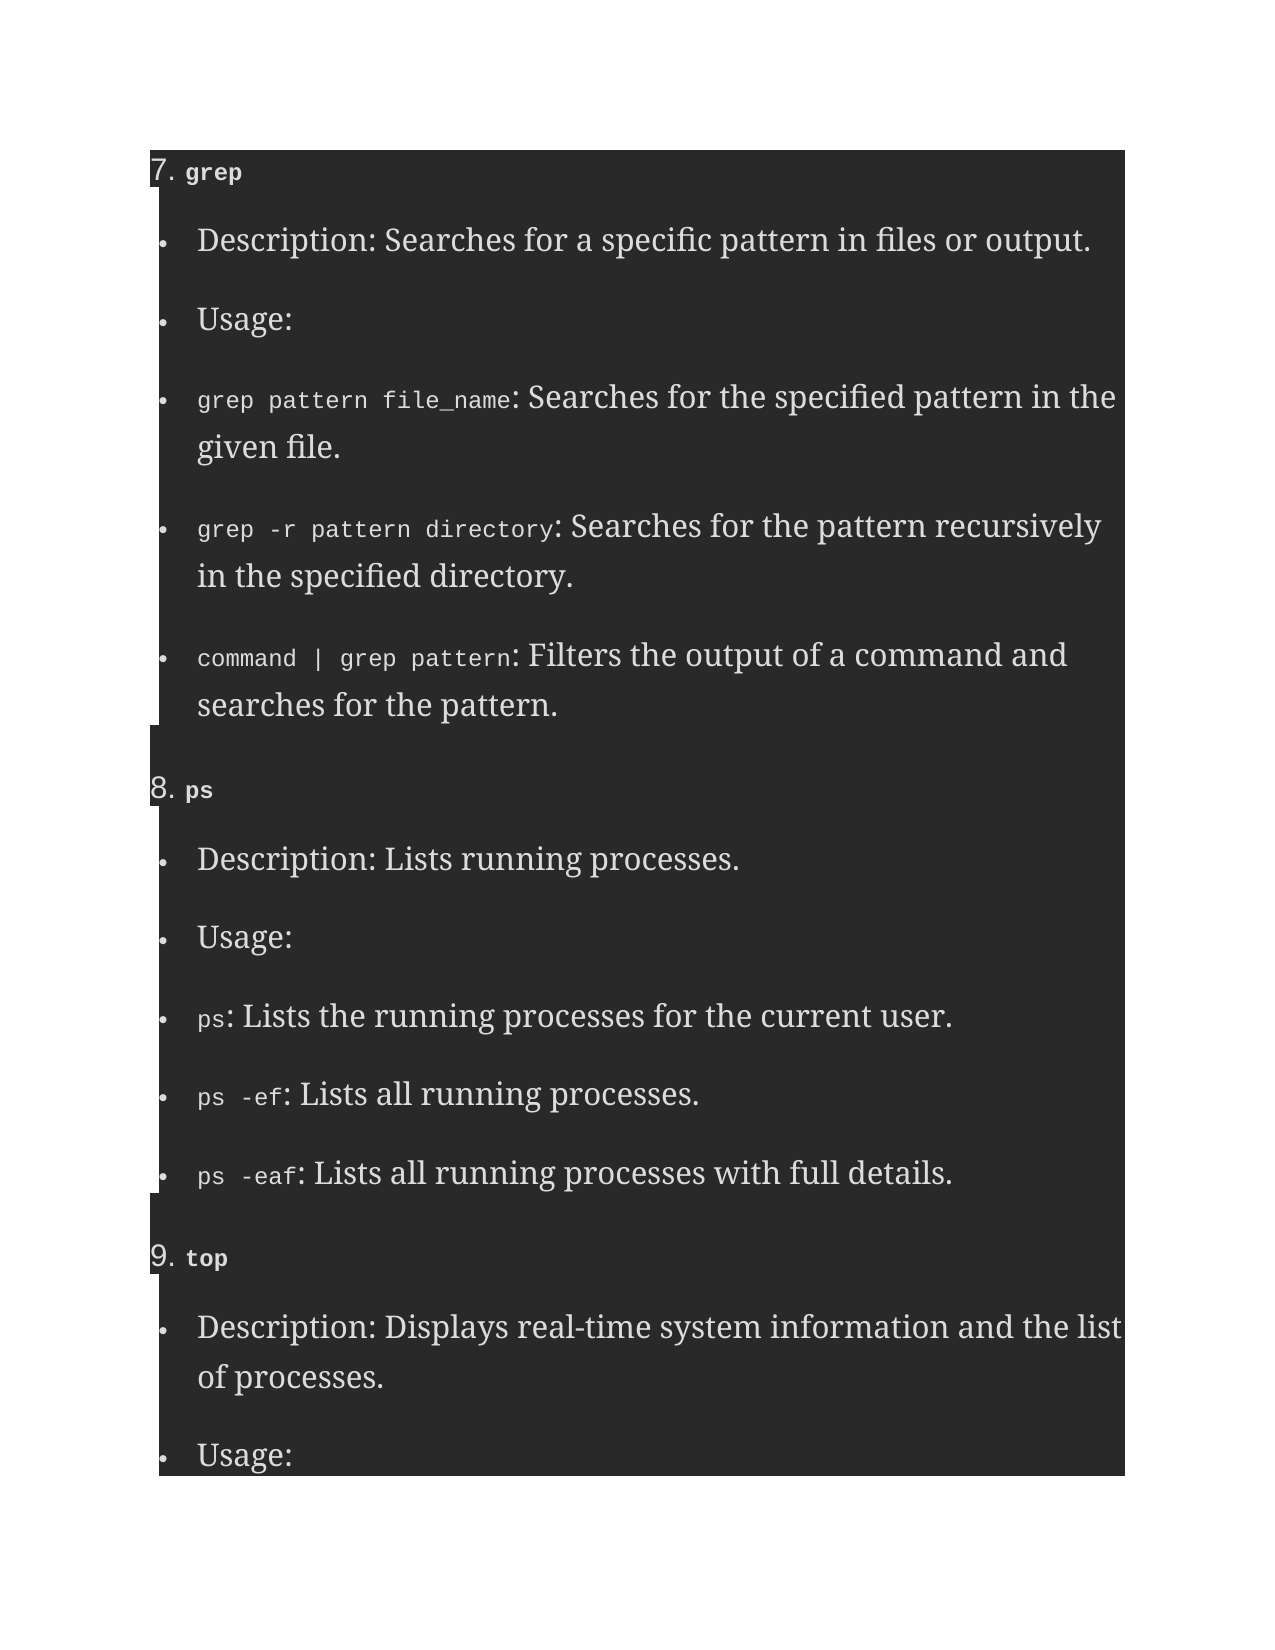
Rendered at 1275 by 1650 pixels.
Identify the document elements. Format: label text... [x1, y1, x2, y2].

subtitle 9. top [150, 1236, 1125, 1274]
list Usage: [159, 908, 1125, 958]
list ps -ef: Lists all running processes. [159, 1065, 1125, 1115]
list grep pattern file_name: Searches for the specified pattern in the given file. [159, 368, 1125, 468]
subtitle 8. ps [150, 768, 1125, 806]
list command | grep pattern: Filters the output of a command and searches for the pattern. [159, 625, 1125, 725]
list Description: Searches for a specific pattern in files or output. [159, 211, 1125, 261]
list grep -r pattern directory: Searches for the pattern recursively in the specified directory. [159, 497, 1125, 597]
list ps: Lists the running processes for the current user. [159, 986, 1125, 1036]
subtitle 7. grep [150, 150, 1125, 187]
list ps -eaf: Lists all running processes with full details. [159, 1143, 1125, 1193]
list Usage: [159, 289, 1125, 339]
list Description: Displays real-time system information and the list of processes. [159, 1297, 1125, 1397]
list Description: Lists running processes. [159, 829, 1125, 879]
list Usage: [159, 1426, 1125, 1476]
